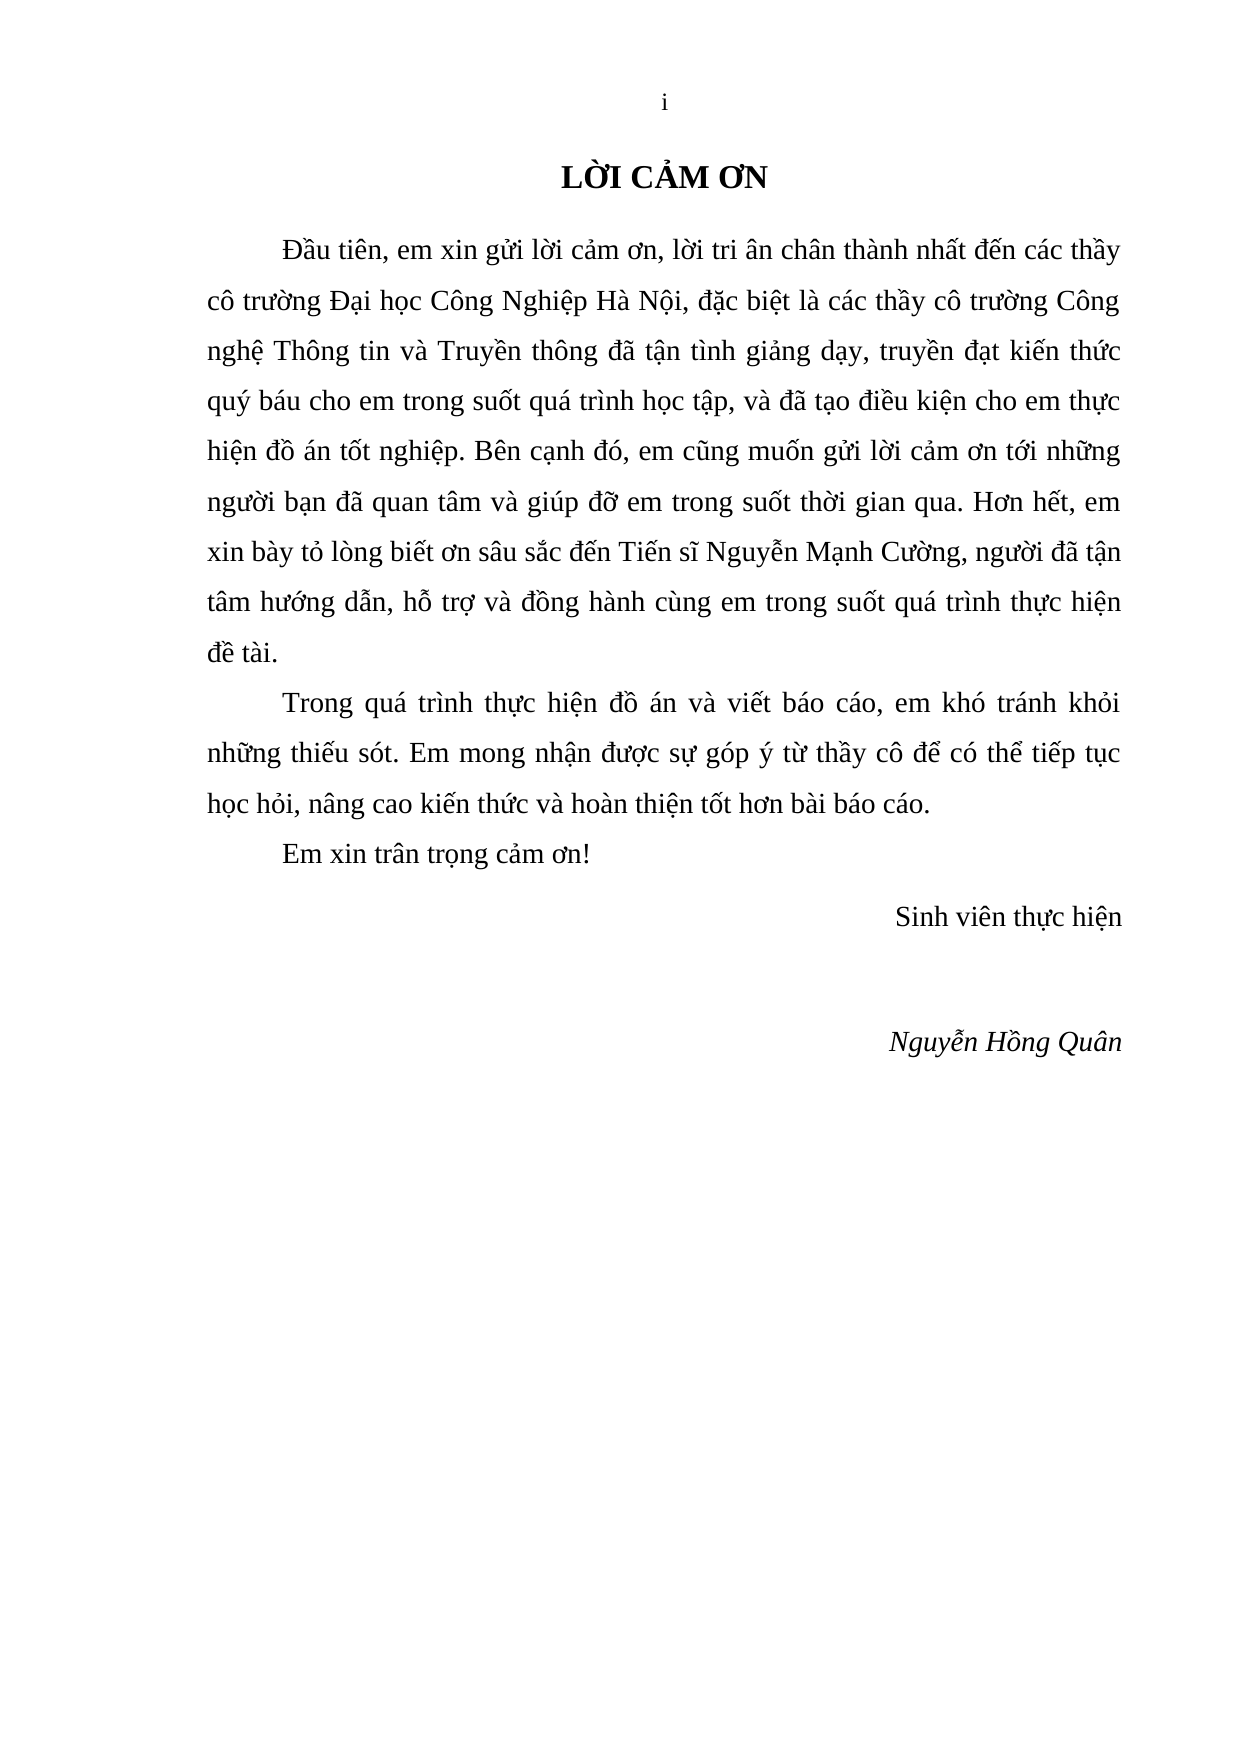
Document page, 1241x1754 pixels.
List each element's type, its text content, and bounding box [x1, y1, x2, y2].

text Đầu tiên, em xin gửi lời cảm ơn, lời tri ân chân thành nhất đến các thầy cô trường Đại học Công Nghiệp Hà Nội, đặc biệt là các thầy cô trường Công nghệ Thông tin và Truyền thông đã tận tình giảng dạy, truyền đạt kiến thức quý báu cho em trong suốt quá trình học tập, và đã tạo điều kiện cho em thực hiện đồ án tốt nghiệp. Bên cạnh đó, em cũng muốn gửi lời cảm ơn tới những người bạn đã quan tâm và giúp đỡ em trong suốt thời gian qua. Hơn hết, em xin bày tỏ lòng biết ơn sâu sắc đến Tiến sĩ Nguyễn Mạnh Cường, người đã tận tâm hướng dẫn, hỗ trợ và đồng hành cùng em trong suốt quá trình thực hiện đề tài. [207, 232, 1122, 668]
text Trong quá trình thực hiện đồ án và viết báo cáo, em khó tránh khỏi những thiếu sót. Em mong nhận được sự góp ý từ thầy cô để có thể tiếp tục học hỏi, nâng cao kiến thức và hoàn thiện tốt hơn bài báo cáo. [207, 685, 1122, 819]
text Nguyễn Hồng Quân [207, 1024, 1122, 1058]
subtitle LỜI CẢM ƠN [207, 157, 1122, 196]
text Sinh viên thực hiện [207, 899, 1122, 932]
text Em xin trân trọng cảm ơn! [207, 836, 1122, 869]
